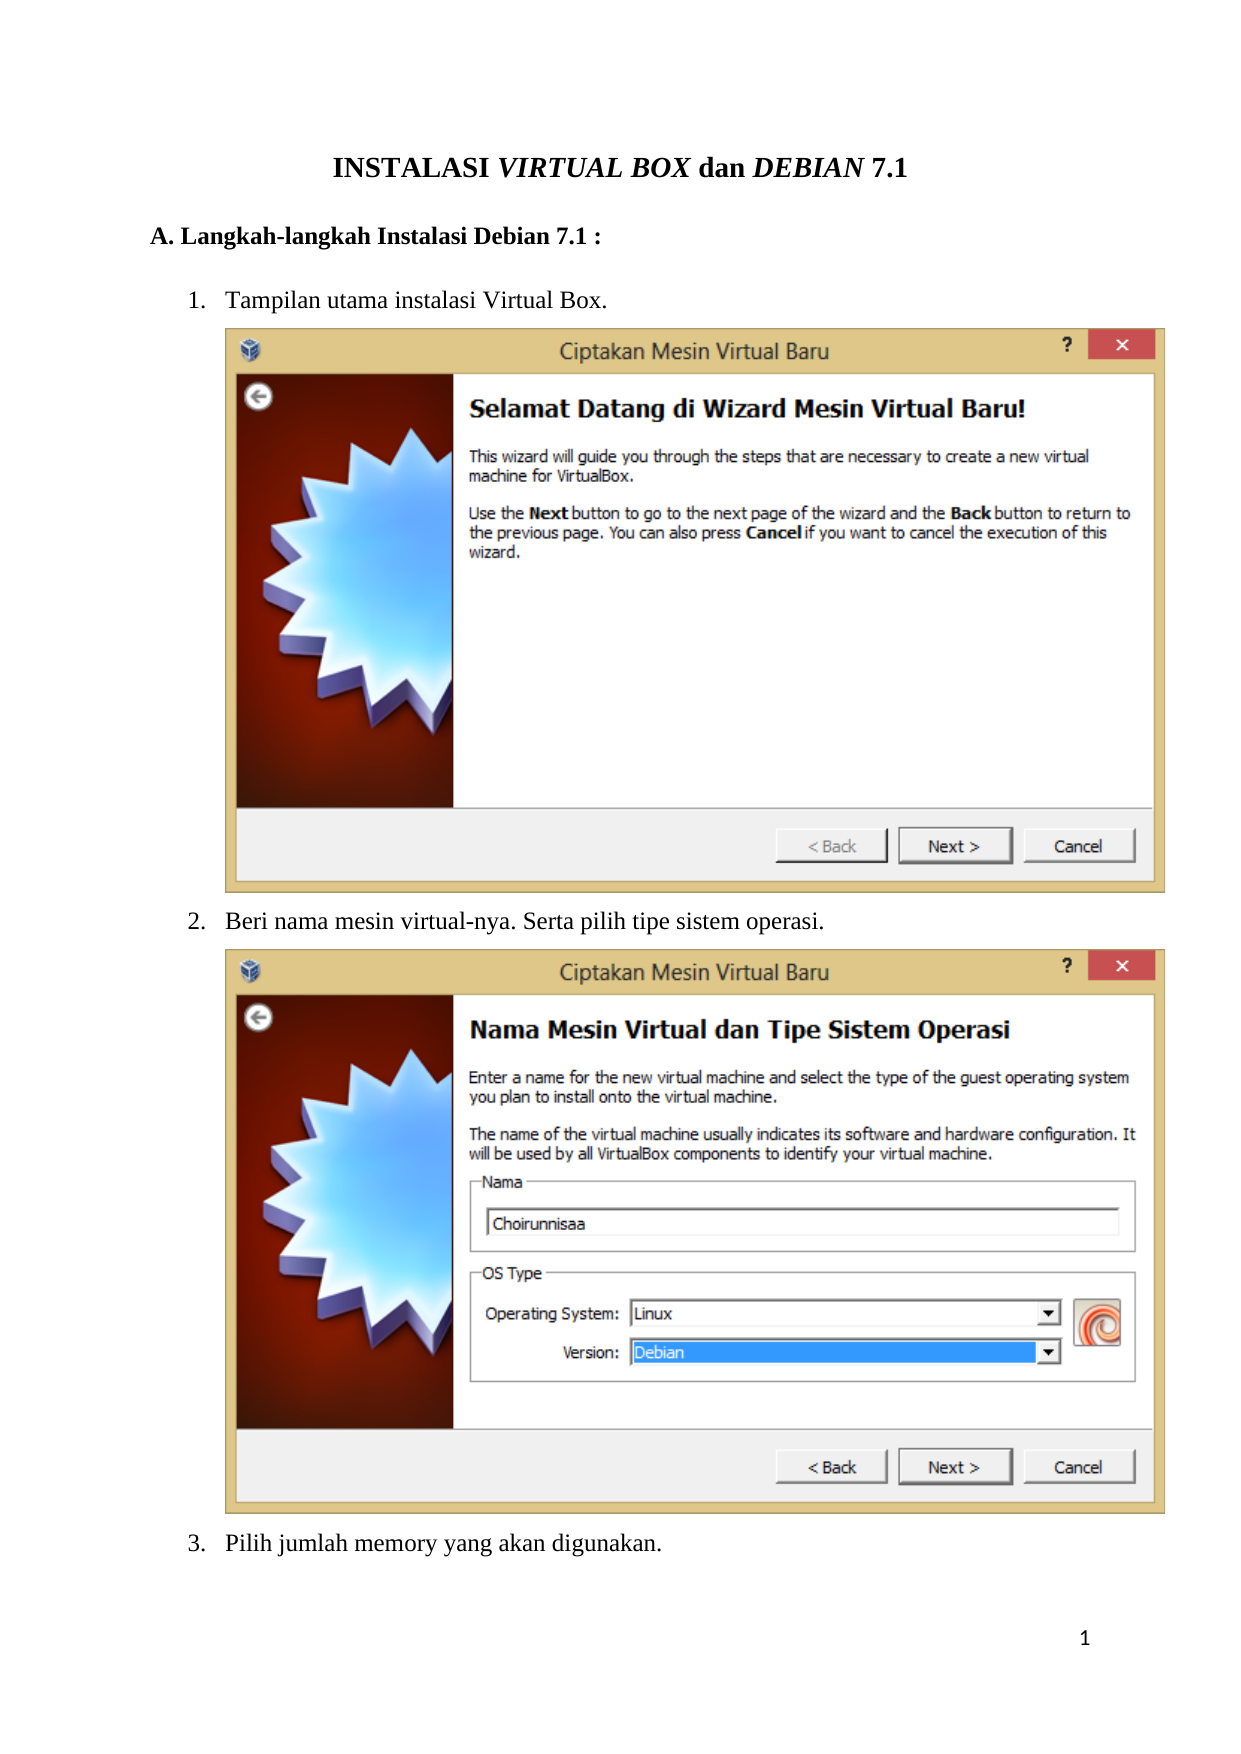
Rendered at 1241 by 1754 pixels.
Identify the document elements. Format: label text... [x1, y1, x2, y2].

text A. Langkah-langkah Instalasi Debian 7.1 : [150, 221, 1090, 250]
list Pilih jumlah memory yang akan digunakan. [187, 1528, 1090, 1556]
text INSTALASI VIRTUAL BOX dan DEBIAN 7.1 [150, 150, 1090, 183]
list Tampilan utama instalasi Virtual Box. [187, 285, 1090, 314]
list Beri nama mesin virtual-nya. Serta pilih tipe sistem operasi. [187, 906, 1090, 935]
picture [225, 949, 1166, 1514]
picture [225, 328, 1166, 893]
